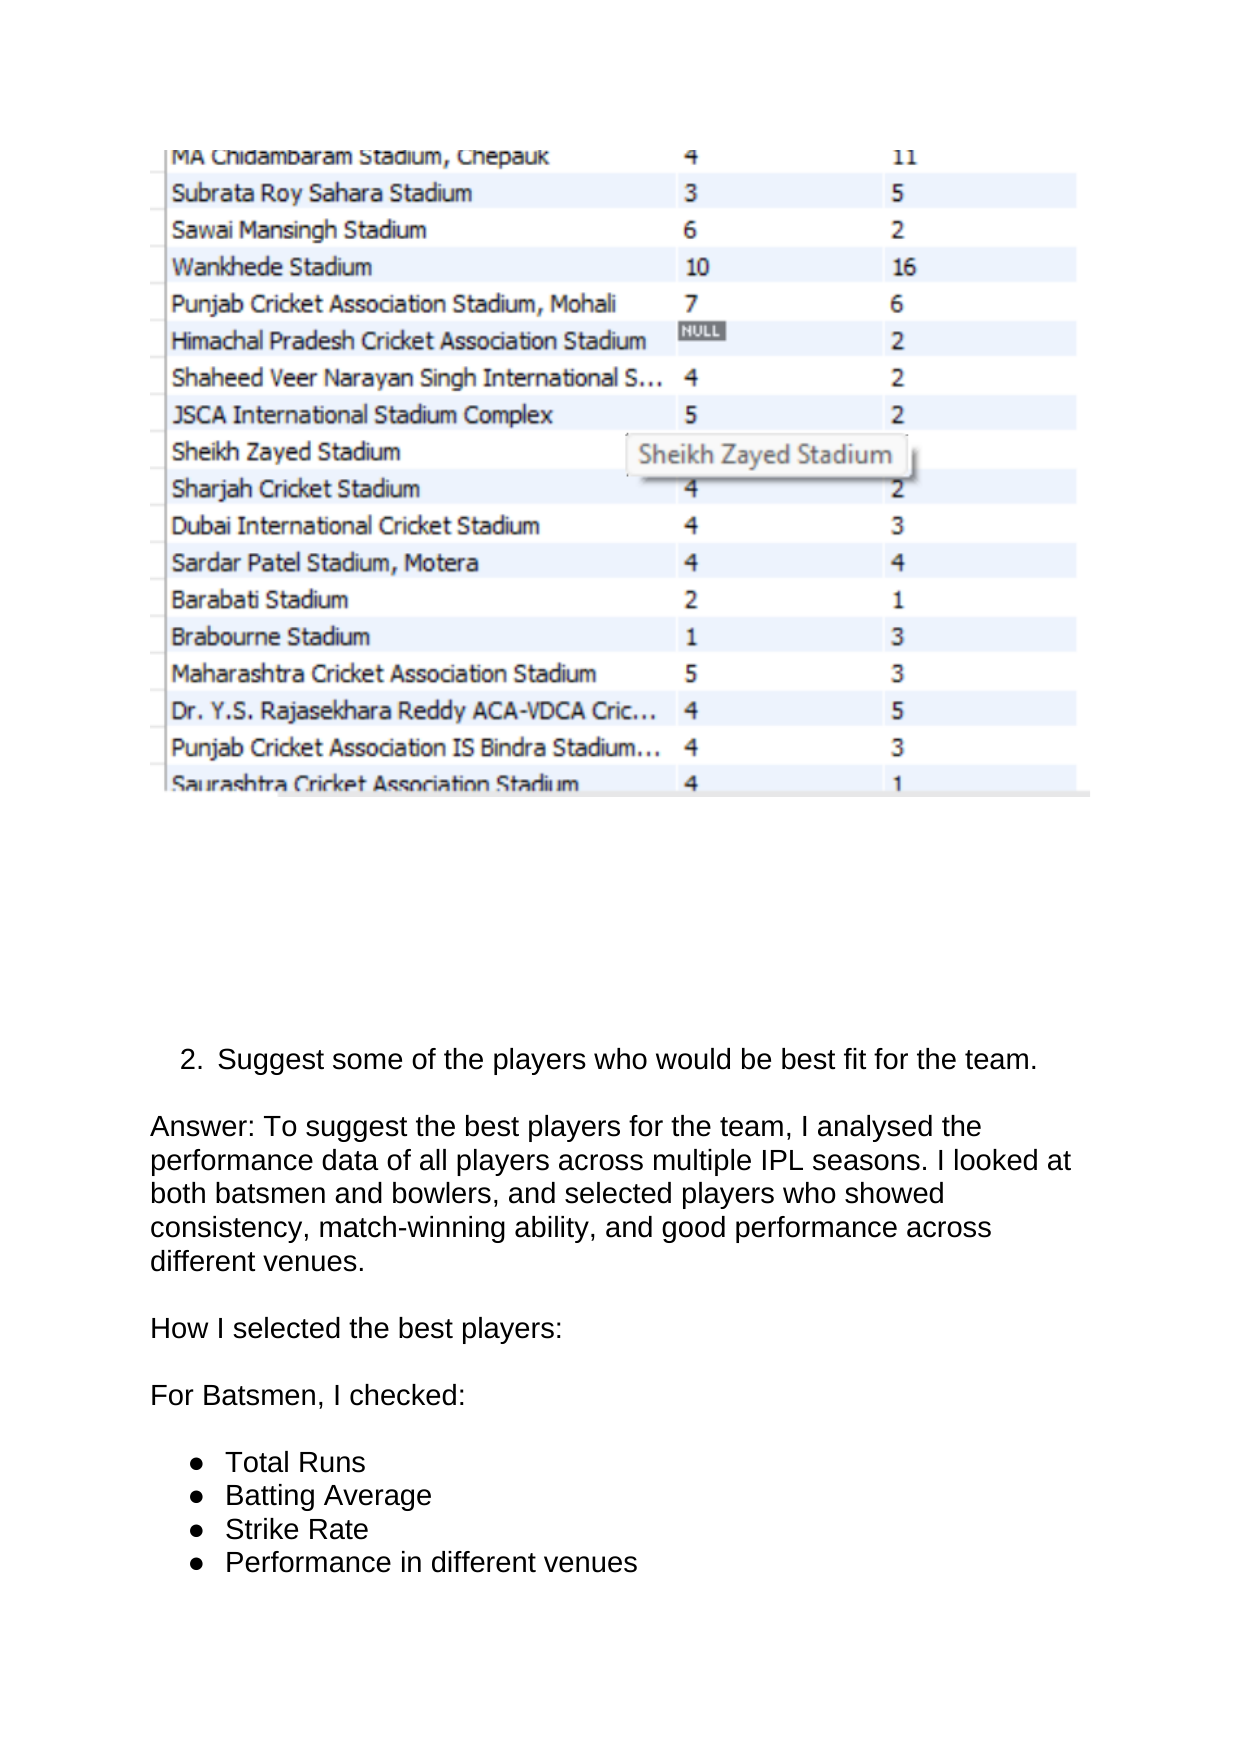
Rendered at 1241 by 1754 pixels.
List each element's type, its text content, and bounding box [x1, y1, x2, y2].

list Batting Average [187, 1478, 1090, 1512]
picture [150, 150, 1091, 797]
list Strike Rate [187, 1512, 1090, 1545]
text Answer: To suggest the best players for the team, I analysed the performance data of all players across multiple IPL seasons. I looked at both batsmen and bowlers, and selected players who showed consistency, match-winning ability, and good performance across different venues. [150, 1109, 1090, 1277]
text For Batsmen, I checked: [150, 1378, 1090, 1411]
list Suggest some of the players who would be best fit for the team. [179, 1042, 1090, 1076]
list Performance in different venues [187, 1545, 1090, 1579]
text How I selected the best players: [150, 1311, 1090, 1344]
list Total Runs [187, 1445, 1090, 1478]
